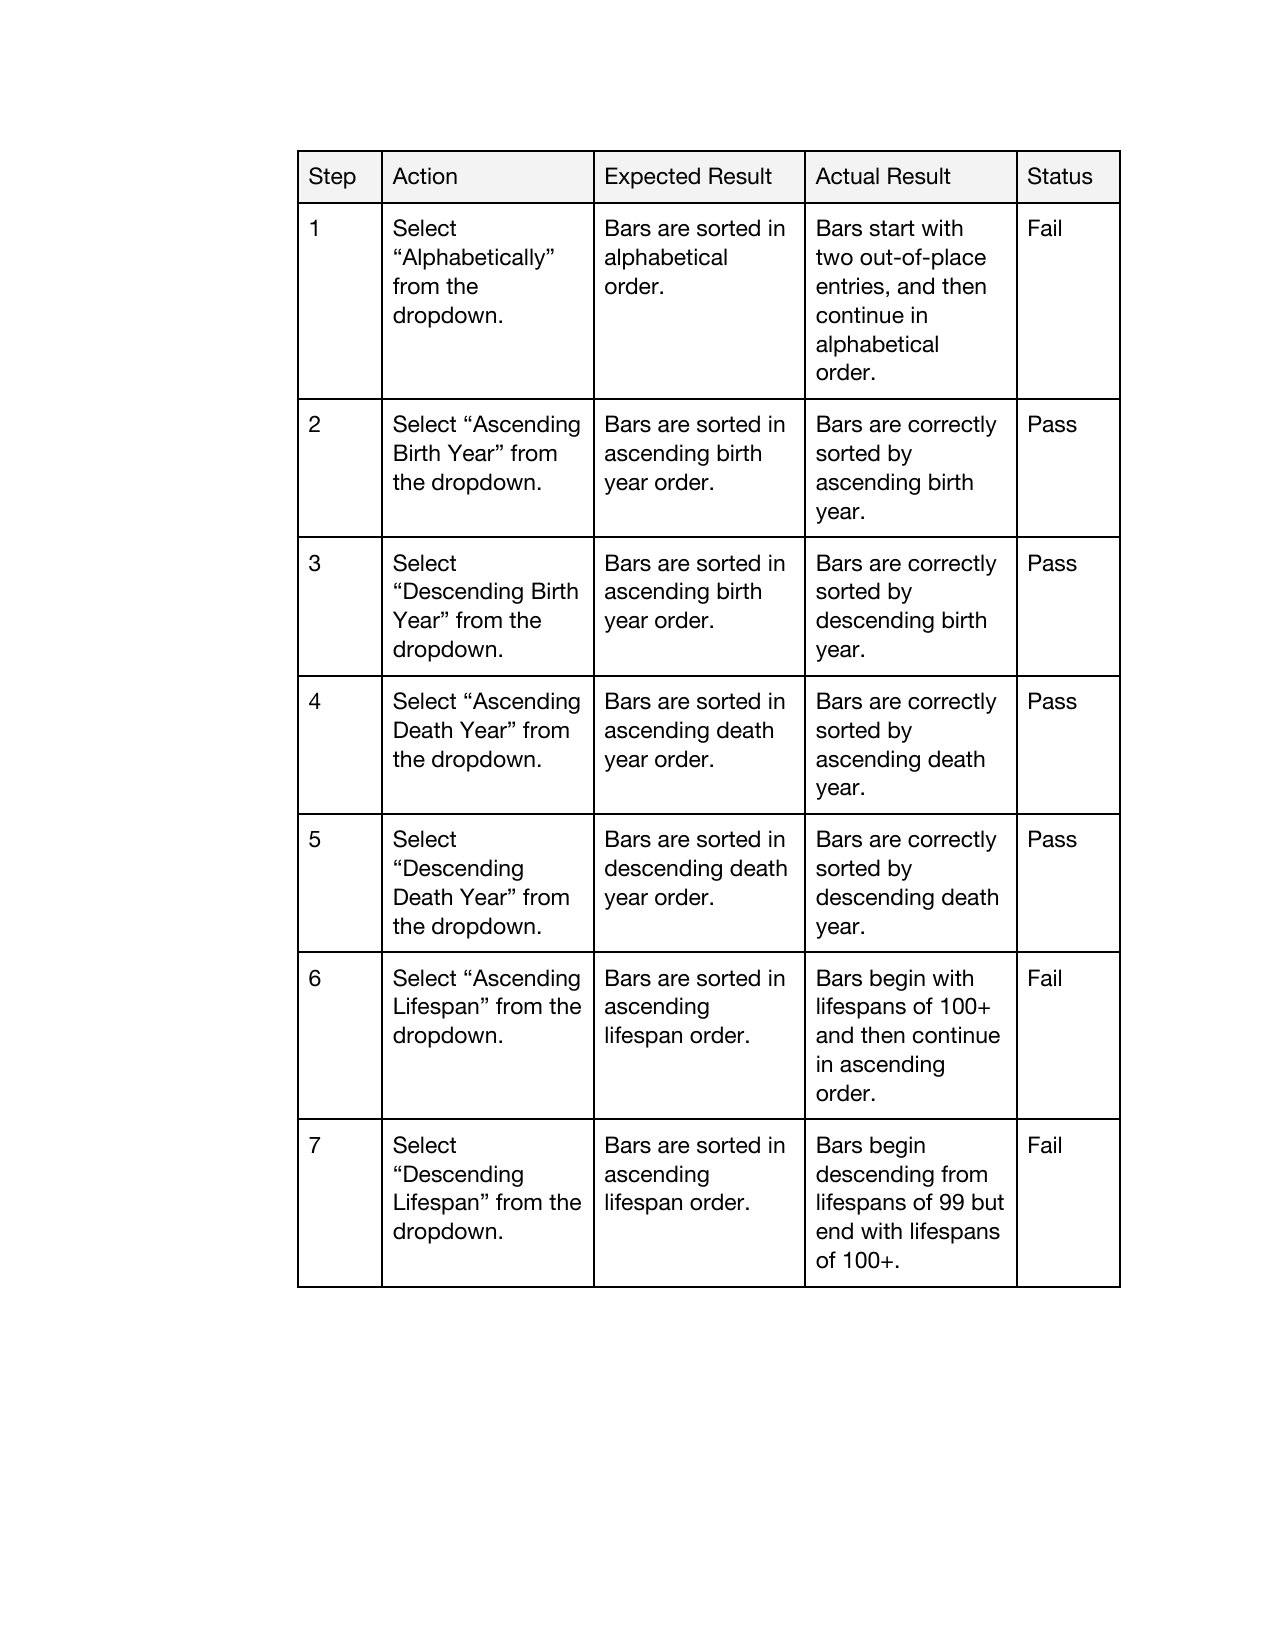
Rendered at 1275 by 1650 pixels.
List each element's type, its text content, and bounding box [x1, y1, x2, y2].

table_cell Step [299, 152, 381, 202]
table_cell Select “Ascending Lifespan” from the dropdown. [383, 953, 593, 1118]
table_cell Fail [1018, 1120, 1119, 1286]
table_cell Bars are correctly sorted by descending death year. [806, 815, 1016, 951]
table_cell Bars are sorted in ascending death year order. [595, 677, 804, 813]
table_cell Bars are correctly sorted by ascending birth year. [806, 400, 1016, 536]
table_cell Pass [1018, 815, 1119, 951]
table_cell Bars are sorted in ascending lifespan order. [595, 953, 804, 1118]
table_cell Bars begin descending from lifespans of 99 but end with lifespans of 100+. [806, 1120, 1016, 1286]
table_cell Bars are correctly sorted by ascending death year. [806, 677, 1016, 813]
table_cell Action [383, 152, 593, 202]
table_cell Status [1018, 152, 1119, 202]
table_cell Pass [1018, 677, 1119, 813]
table_cell 2 [299, 400, 381, 536]
table_cell Select “Ascending Birth Year” from the dropdown. [383, 400, 593, 536]
table_cell Bars are sorted in ascending lifespan order. [595, 1120, 804, 1286]
table_cell Select “Descending Death Year” from the dropdown. [383, 815, 593, 951]
table_cell Bars are sorted in ascending birth year order. [595, 538, 804, 674]
table_cell Actual Result [806, 152, 1016, 202]
table_cell Select “Ascending Death Year” from the dropdown. [383, 677, 593, 813]
table_cell 7 [299, 1120, 381, 1286]
table_cell 6 [299, 953, 381, 1118]
table_cell 1 [299, 204, 381, 398]
table_cell Pass [1018, 538, 1119, 674]
table_cell Bars begin with lifespans of 100+ and then continue in ascending order. [806, 953, 1016, 1118]
table_cell Pass [1018, 400, 1119, 536]
table_cell 4 [299, 677, 381, 813]
table_cell Fail [1018, 953, 1119, 1118]
table_cell Bars are sorted in descending death year order. [595, 815, 804, 951]
table_cell Expected Result [595, 152, 804, 202]
table_cell Bars are sorted in ascending birth year order. [595, 400, 804, 536]
table_cell Bars start with two out-of-place entries, and then continue in alphabetical order. [806, 204, 1016, 398]
table_cell Fail [1018, 204, 1119, 398]
table_cell Select “Descending Birth Year” from the dropdown. [383, 538, 593, 674]
table_cell 3 [299, 538, 381, 674]
table_cell Bars are correctly sorted by descending birth year. [806, 538, 1016, 674]
table_cell Select “Alphabetically” from the dropdown. [383, 204, 593, 398]
table_cell 5 [299, 815, 381, 951]
table_cell Bars are sorted in alphabetical order. [595, 204, 804, 398]
table_cell Select “Descending Lifespan” from the dropdown. [383, 1120, 593, 1286]
